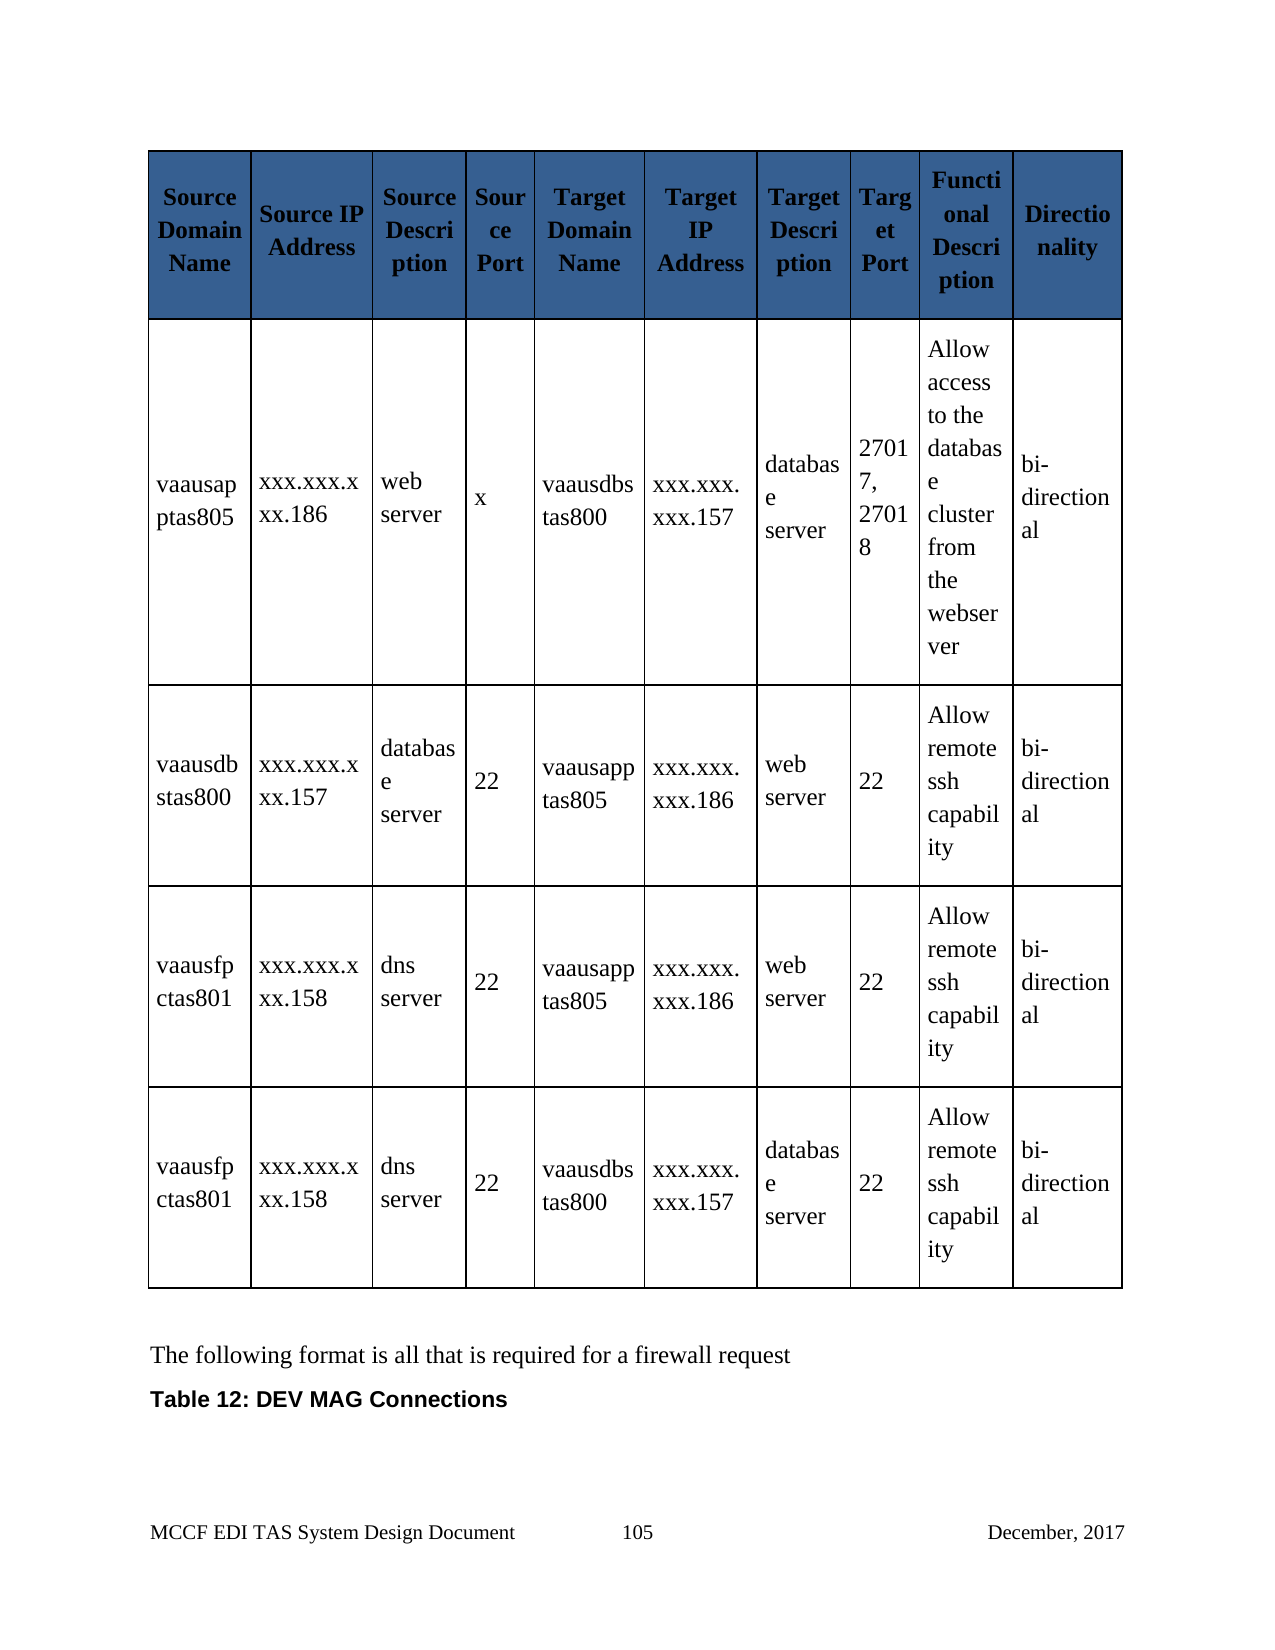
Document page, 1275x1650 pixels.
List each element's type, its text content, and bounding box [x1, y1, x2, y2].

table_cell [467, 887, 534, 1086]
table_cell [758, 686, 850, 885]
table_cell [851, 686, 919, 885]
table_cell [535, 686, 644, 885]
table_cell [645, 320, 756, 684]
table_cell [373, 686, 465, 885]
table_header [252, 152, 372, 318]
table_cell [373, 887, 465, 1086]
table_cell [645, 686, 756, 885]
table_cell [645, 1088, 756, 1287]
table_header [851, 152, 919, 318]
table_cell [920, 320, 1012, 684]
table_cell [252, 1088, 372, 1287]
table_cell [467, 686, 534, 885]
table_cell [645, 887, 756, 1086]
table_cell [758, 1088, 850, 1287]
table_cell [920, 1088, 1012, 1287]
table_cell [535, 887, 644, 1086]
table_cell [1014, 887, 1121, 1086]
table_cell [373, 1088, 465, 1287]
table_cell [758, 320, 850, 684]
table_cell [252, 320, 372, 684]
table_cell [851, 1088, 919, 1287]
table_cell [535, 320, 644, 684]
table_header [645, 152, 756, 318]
text The following format is all that is required for a firewall request [150, 1341, 1125, 1369]
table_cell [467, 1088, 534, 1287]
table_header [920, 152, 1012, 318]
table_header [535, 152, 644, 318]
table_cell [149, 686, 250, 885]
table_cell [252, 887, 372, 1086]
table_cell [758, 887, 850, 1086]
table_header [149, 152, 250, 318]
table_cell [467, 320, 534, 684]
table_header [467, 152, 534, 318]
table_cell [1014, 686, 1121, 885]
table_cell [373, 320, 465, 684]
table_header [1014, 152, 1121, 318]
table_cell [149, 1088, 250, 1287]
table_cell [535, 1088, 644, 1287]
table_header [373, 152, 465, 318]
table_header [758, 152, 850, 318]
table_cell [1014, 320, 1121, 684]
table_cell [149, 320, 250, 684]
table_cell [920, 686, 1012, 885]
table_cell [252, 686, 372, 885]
text Table : DEV MAG Connections [150, 1386, 1125, 1412]
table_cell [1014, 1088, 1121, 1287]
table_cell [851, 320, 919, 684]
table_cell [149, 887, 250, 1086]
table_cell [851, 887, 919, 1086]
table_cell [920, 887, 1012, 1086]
